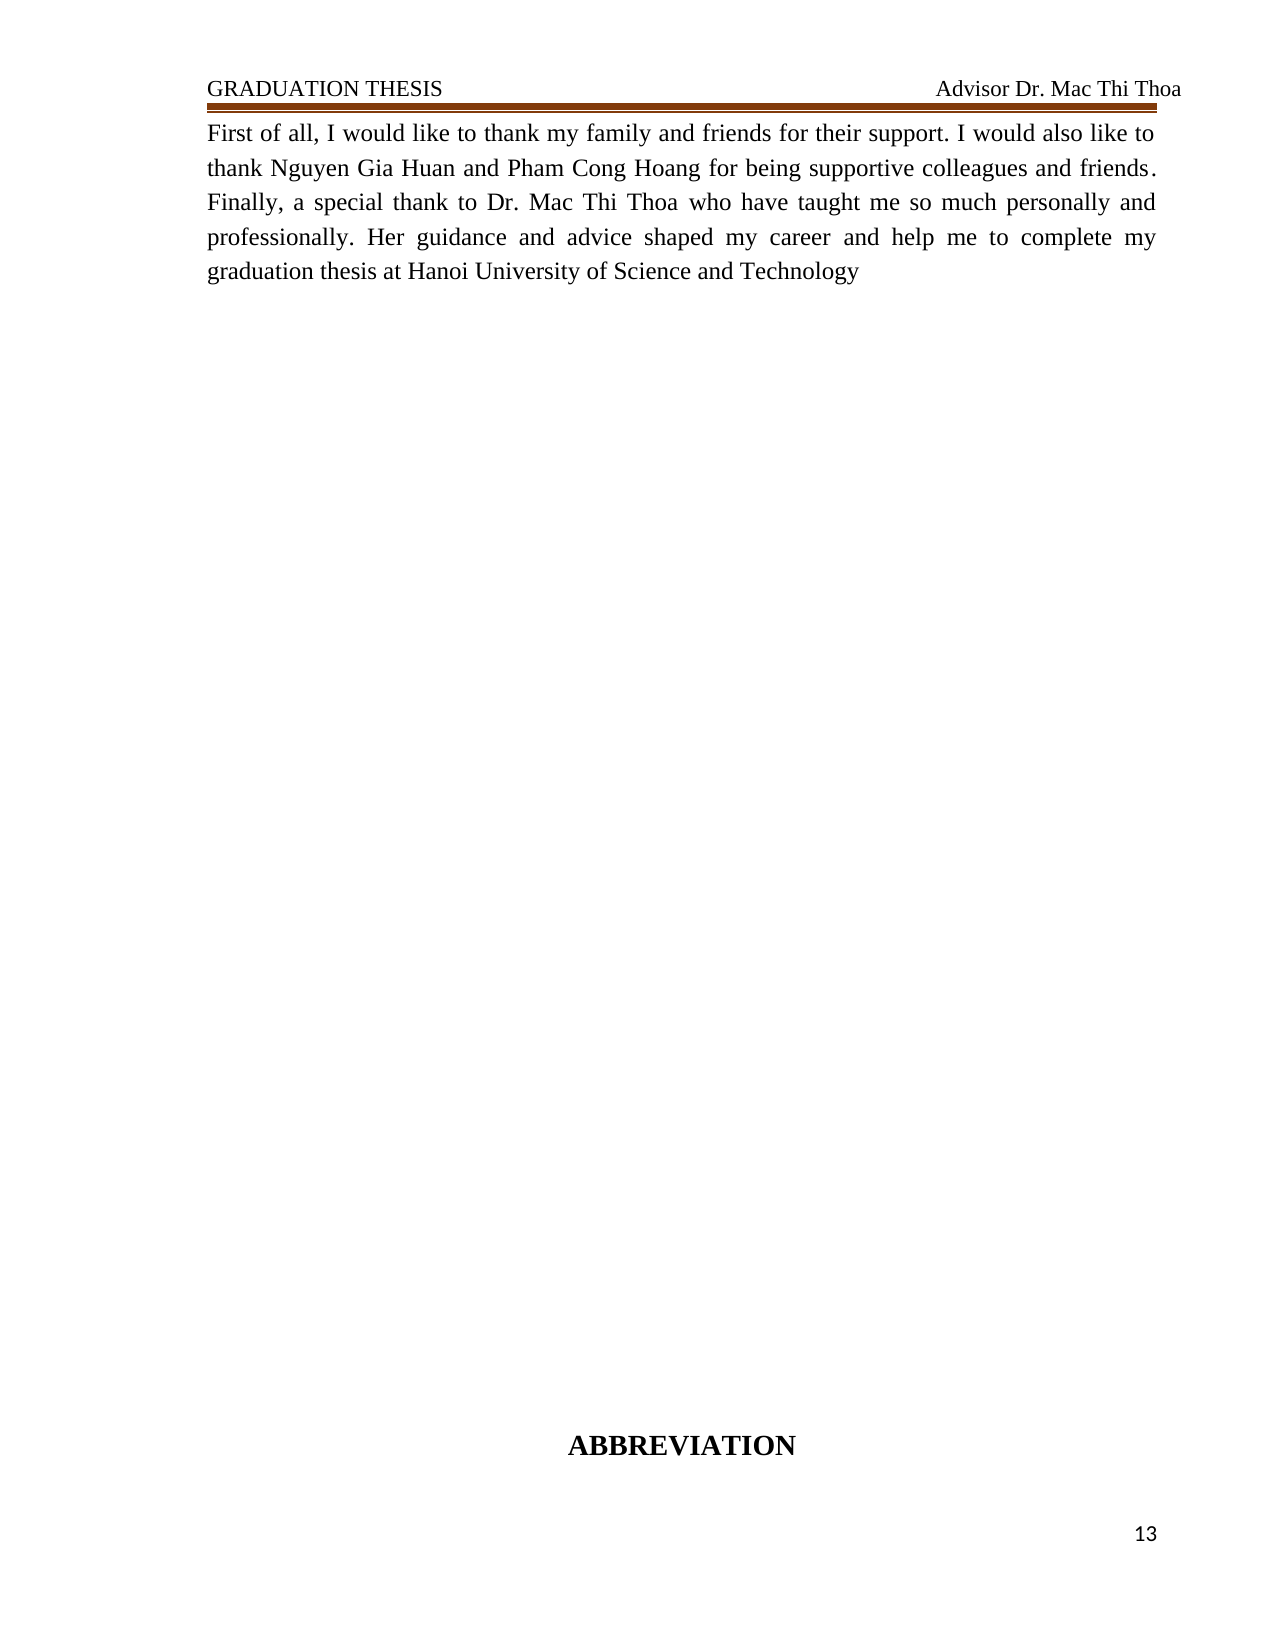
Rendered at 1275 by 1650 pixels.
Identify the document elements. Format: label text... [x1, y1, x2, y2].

text First of all, I would like to thank my family and friends for their support. I would also like to thank Nguyen Gia Huan and Pham Cong Hoang for being supportive colleagues and friends. Finally, a special thank to Dr. Mac Thi Thoa who have taught me so much personally and professionally. Her guidance and advice shaped my career and help me to complete my graduation thesis at Hanoi University of Science and Technology [207, 118, 1157, 285]
text ABBREVIATION [207, 1428, 1157, 1462]
